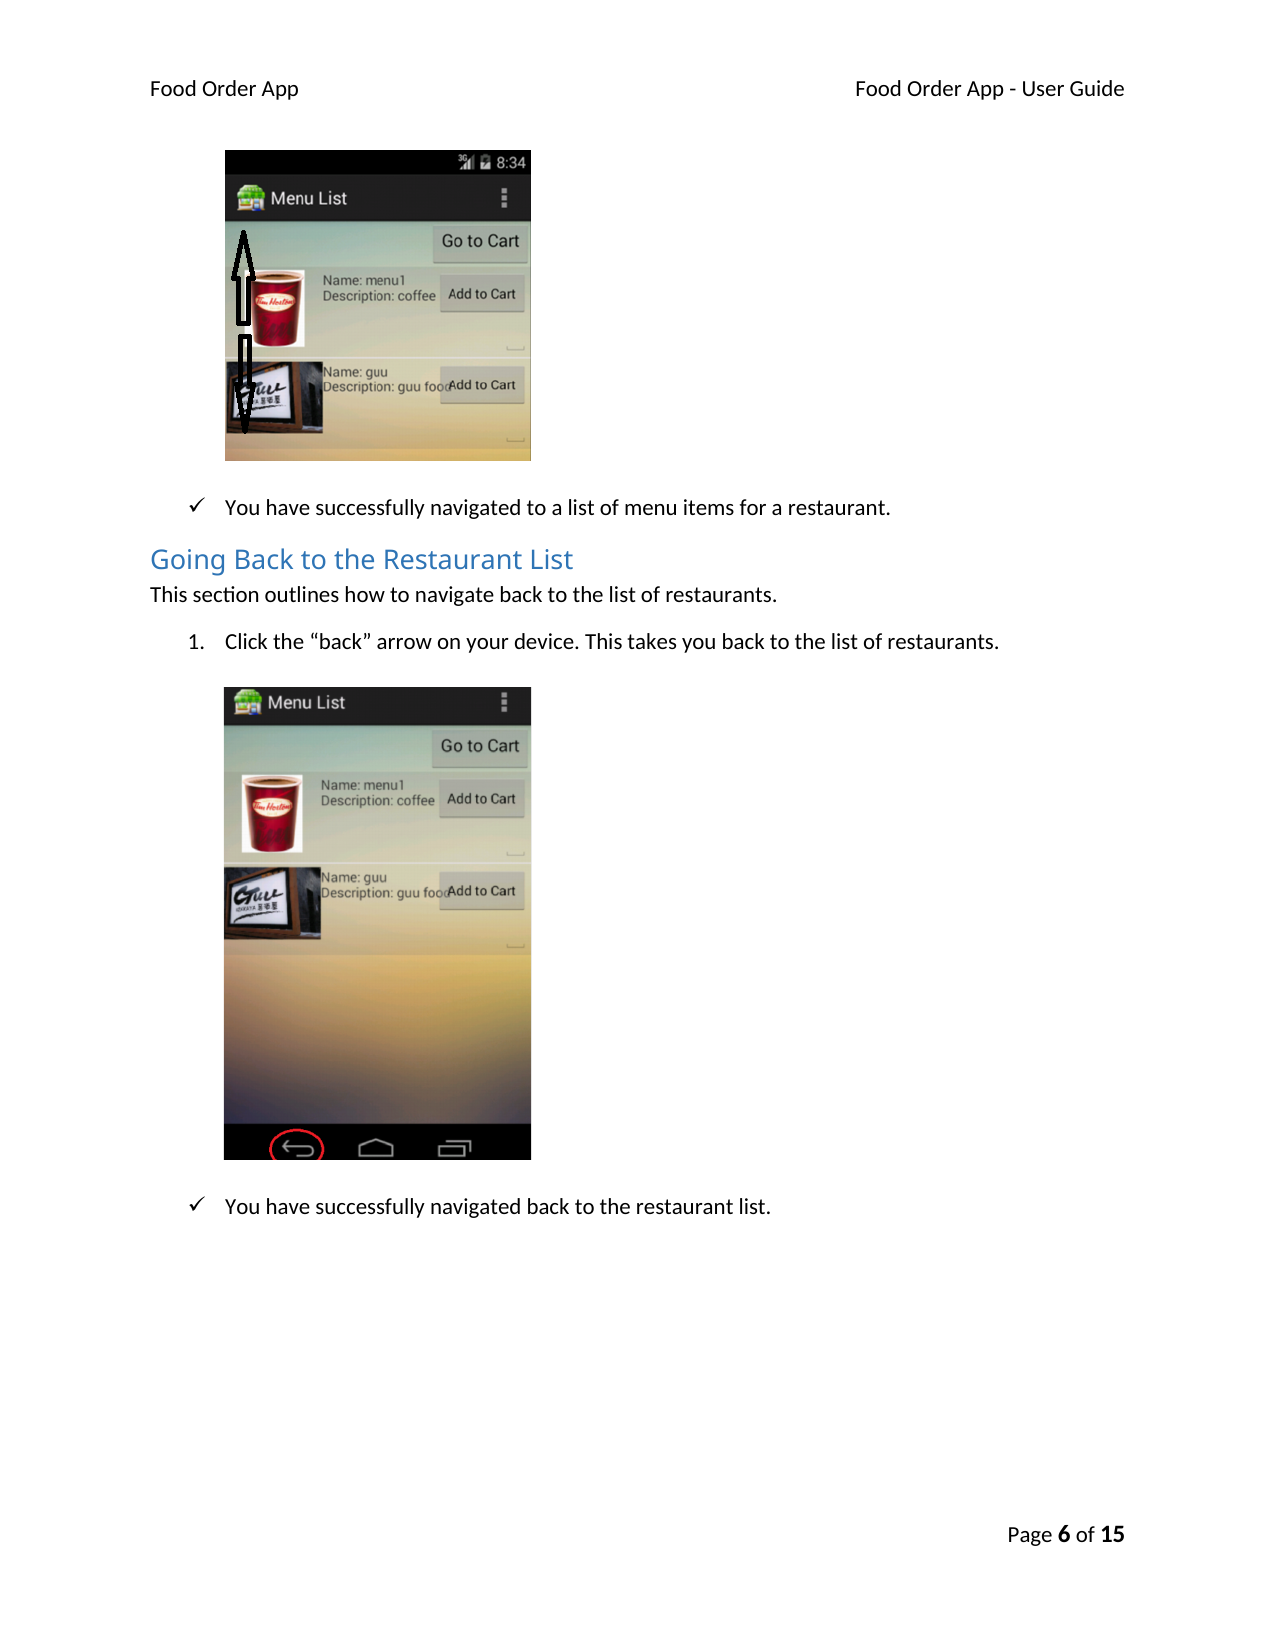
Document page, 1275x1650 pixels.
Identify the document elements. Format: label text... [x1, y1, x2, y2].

list Click the “back” arrow on your device. This takes you back to the list of restaurants. [187, 627, 1125, 655]
subtitle Going Back to the Restaurant List [150, 540, 1125, 577]
picture [225, 150, 531, 461]
list You have successfully navigated back to the restaurant list. [187, 1192, 1125, 1220]
picture [223, 687, 532, 1160]
text This section outlines how to navigate back to the list of restaurants. [150, 580, 1125, 608]
list You have successfully navigated to a list of menu items for a restaurant. [187, 493, 1125, 521]
